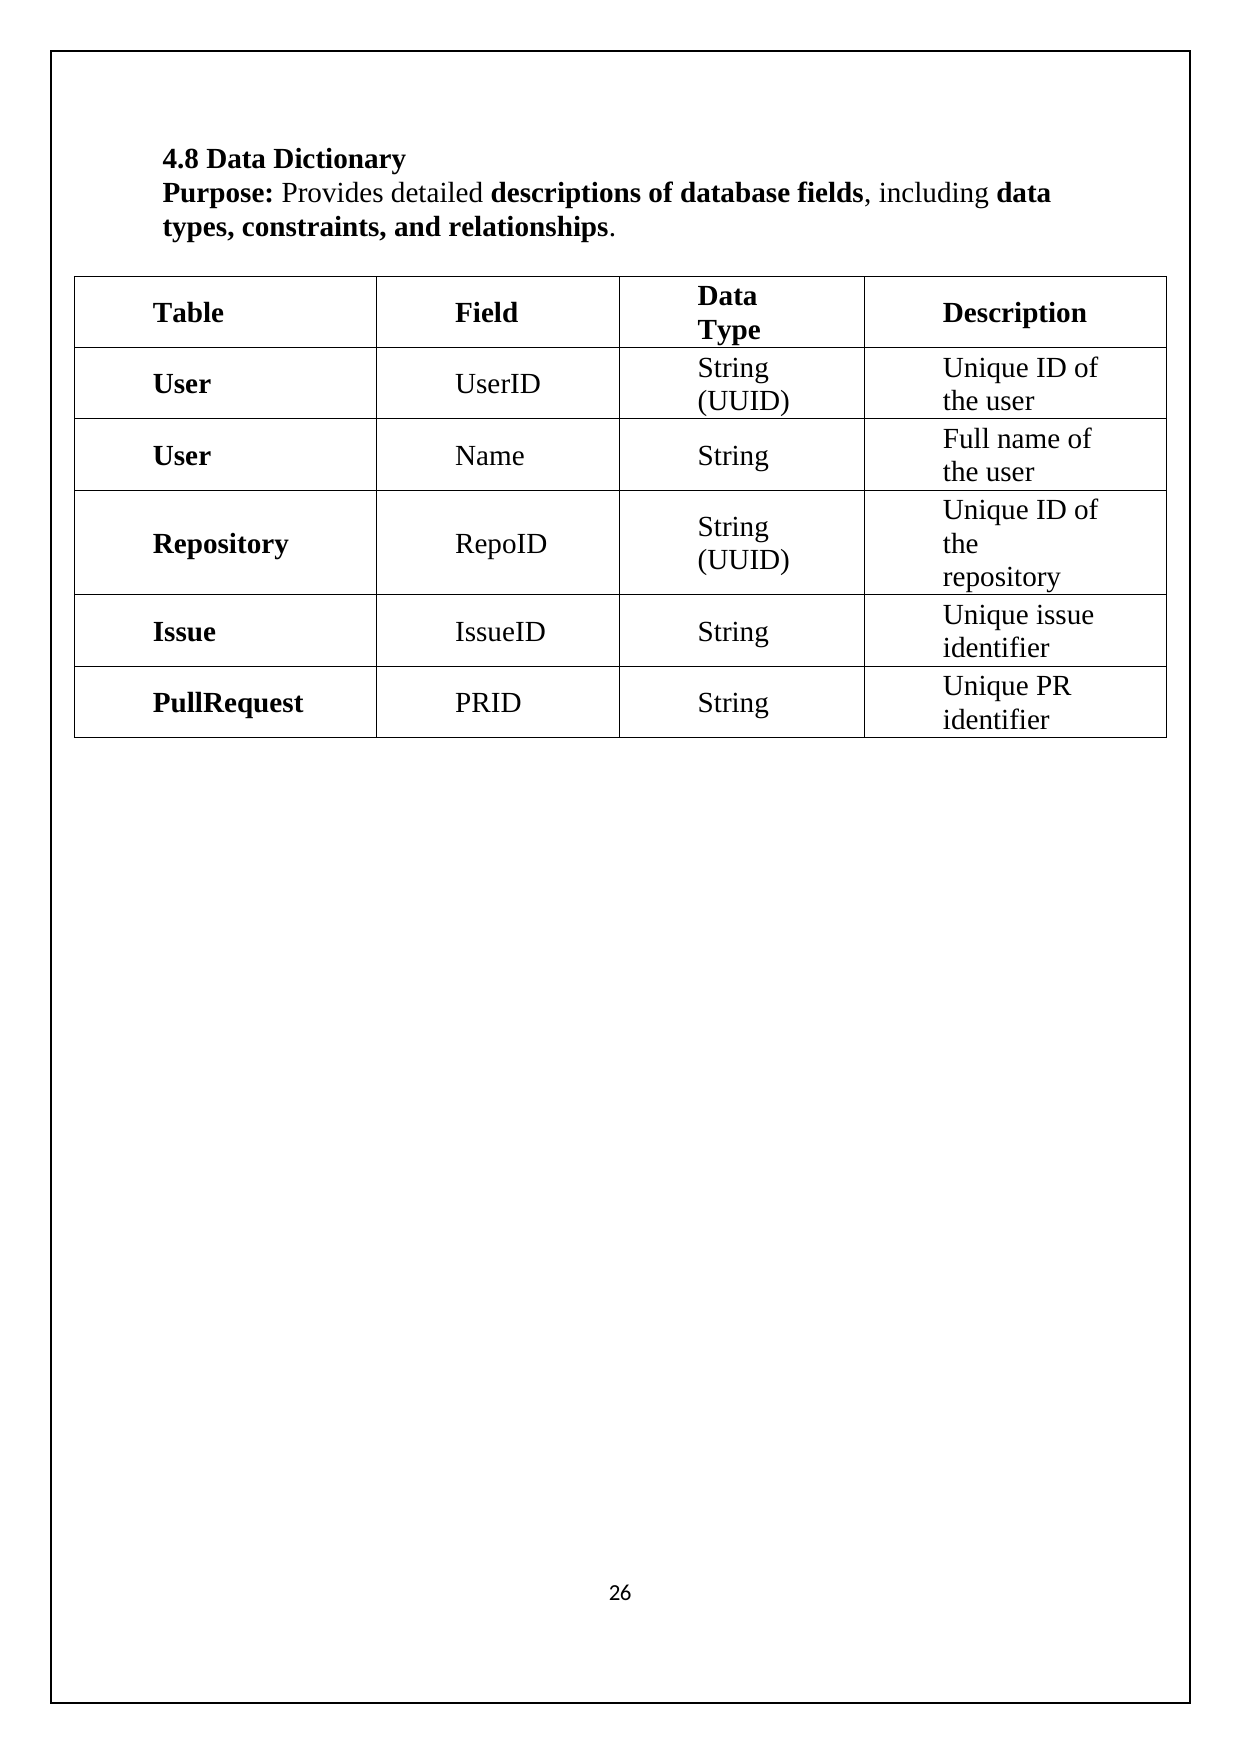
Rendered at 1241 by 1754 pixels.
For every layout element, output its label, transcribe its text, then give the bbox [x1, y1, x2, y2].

table_header Table [75, 277, 376, 347]
table_cell User [75, 348, 376, 418]
table_cell String [620, 419, 864, 489]
table_cell Repository [75, 491, 376, 594]
table_header Field [377, 277, 619, 347]
table_cell String (UUID) [620, 491, 864, 594]
table_cell String [620, 595, 864, 666]
table_cell IssueID [377, 595, 619, 666]
table_cell Name [377, 419, 619, 489]
table_cell User [75, 419, 376, 489]
table_cell Issue [75, 595, 376, 666]
table_header Data Type [620, 277, 864, 347]
table_cell Unique issue identifier [865, 595, 1166, 666]
table_cell PRID [377, 667, 619, 737]
text 4.8 Data Dictionary [162, 142, 1113, 175]
table_cell RepoID [377, 491, 619, 594]
text Purpose: Provides detailed descriptions of database fields, including data types, constraints, and relationships. [162, 175, 1113, 242]
table_cell PullRequest [75, 667, 376, 737]
table_cell Unique PR identifier [865, 667, 1166, 737]
table_cell String (UUID) [620, 348, 864, 418]
table_cell Full name of the user [865, 419, 1166, 489]
table_cell Unique ID of the user [865, 348, 1166, 418]
table_cell String [620, 667, 864, 737]
table_cell Unique ID of the repository [865, 491, 1166, 594]
table_header Description [865, 277, 1166, 347]
table_cell UserID [377, 348, 619, 418]
